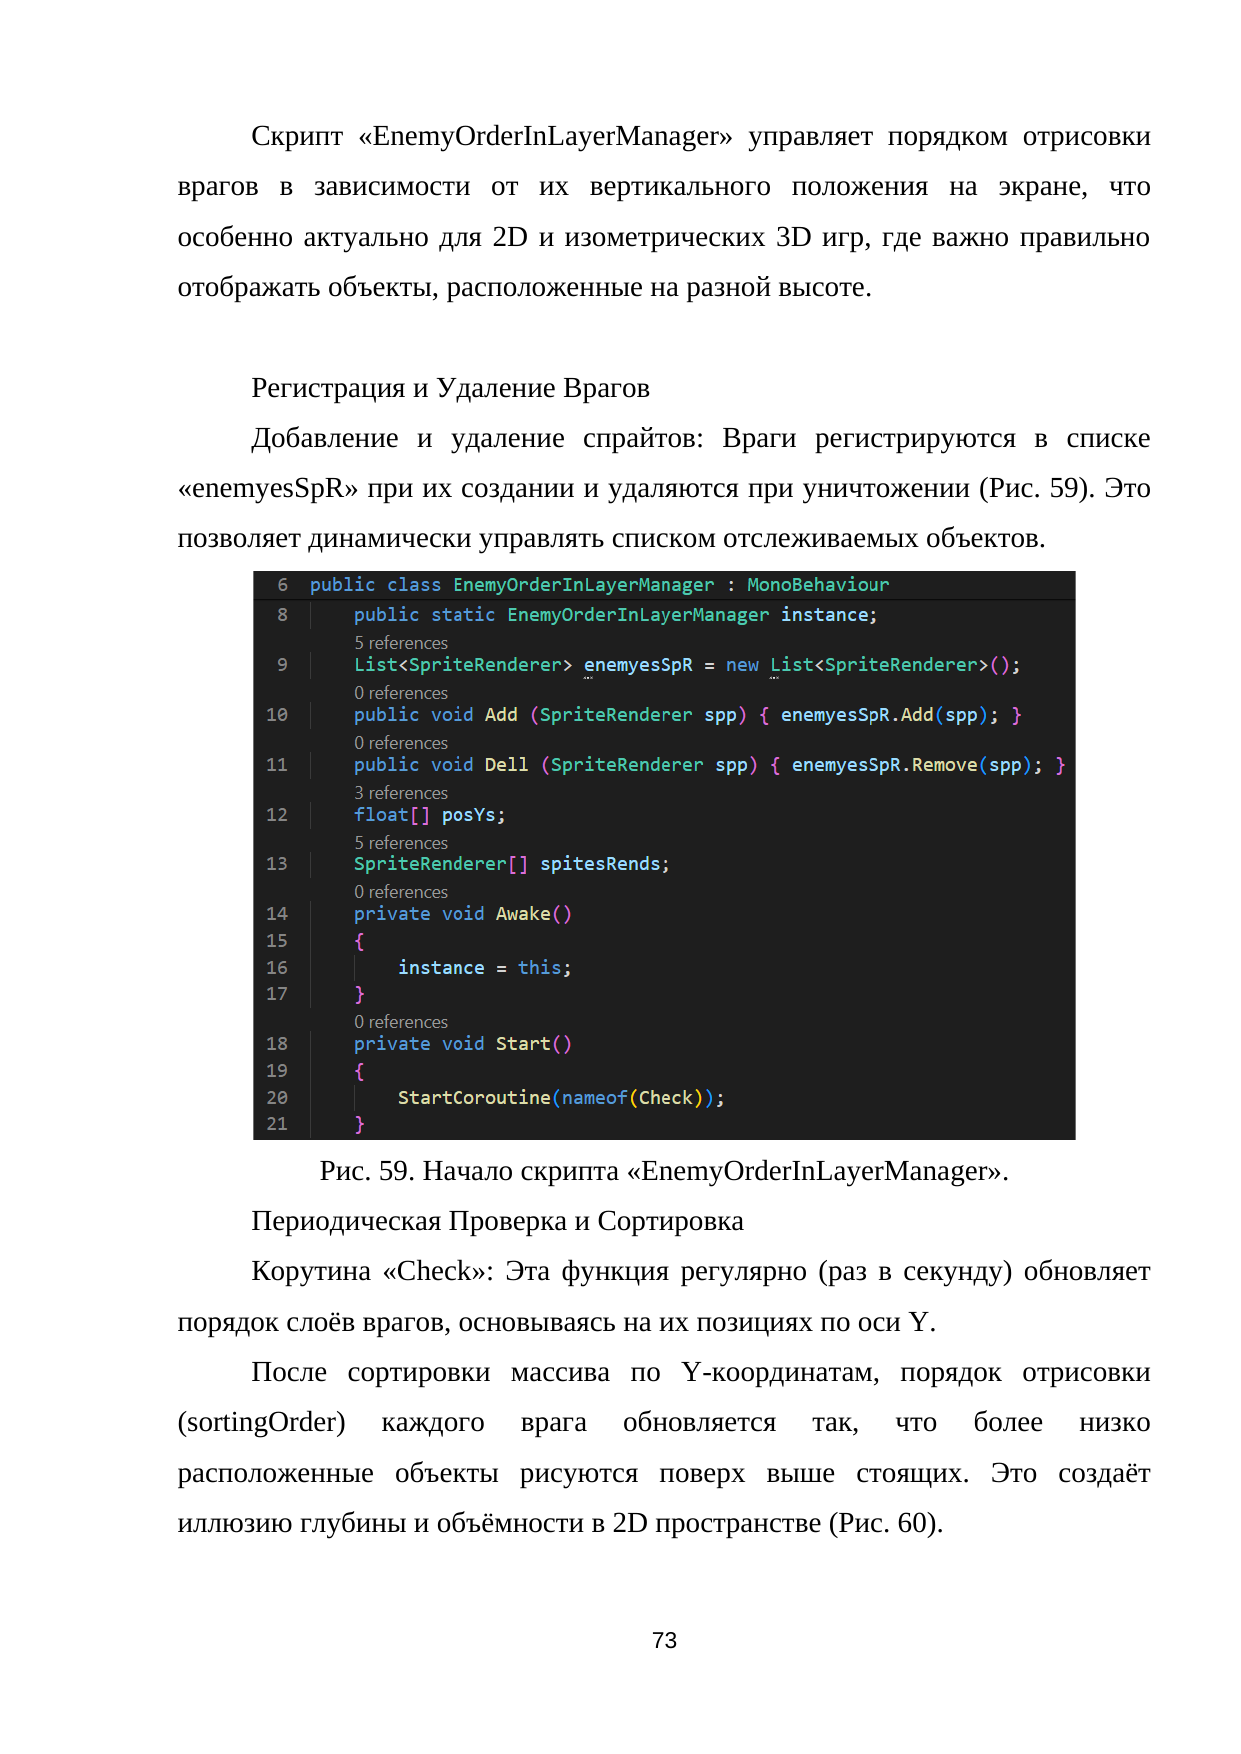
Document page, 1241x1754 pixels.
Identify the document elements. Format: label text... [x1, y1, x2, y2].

text Добавление и удаление спрайтов: Враги регистрируются в списке «enemyesSpR» при их создании и удаляются при уничтожении (Рис. 59). Это позволяет динамически управлять списком отслеживаемых объектов. [177, 420, 1152, 554]
text Корутина «Check»: Эта функция регулярно (раз в секунду) обновляет порядок слоёв врагов, основываясь на их позициях по оси Y. [177, 1253, 1152, 1337]
text Рис. 59. Начало скрипта «EnemyOrderInLayerManager». [177, 1153, 1152, 1186]
text Периодическая Проверка и Сортировка [177, 1203, 1152, 1237]
text Скрипт «EnemyOrderInLayerManager» управляет порядком отрисовки врагов в зависимости от их вертикального положения на экране, что особенно актуально для 2D и изометрических 3D игр, где важно правильно отображать объекты, расположенные на разной высоте. [177, 118, 1152, 303]
picture [253, 571, 1076, 1140]
text После сортировки массива по Y-координатам, порядок отрисовки (sortingOrder) каждого врага обновляется так, что более низко расположенные объекты рисуются поверх выше стоящих. Это создаёт иллюзию глубины и объёмности в 2D пространстве (Рис. 60). [177, 1354, 1152, 1538]
text Регистрация и Удаление Врагов [177, 370, 1152, 403]
